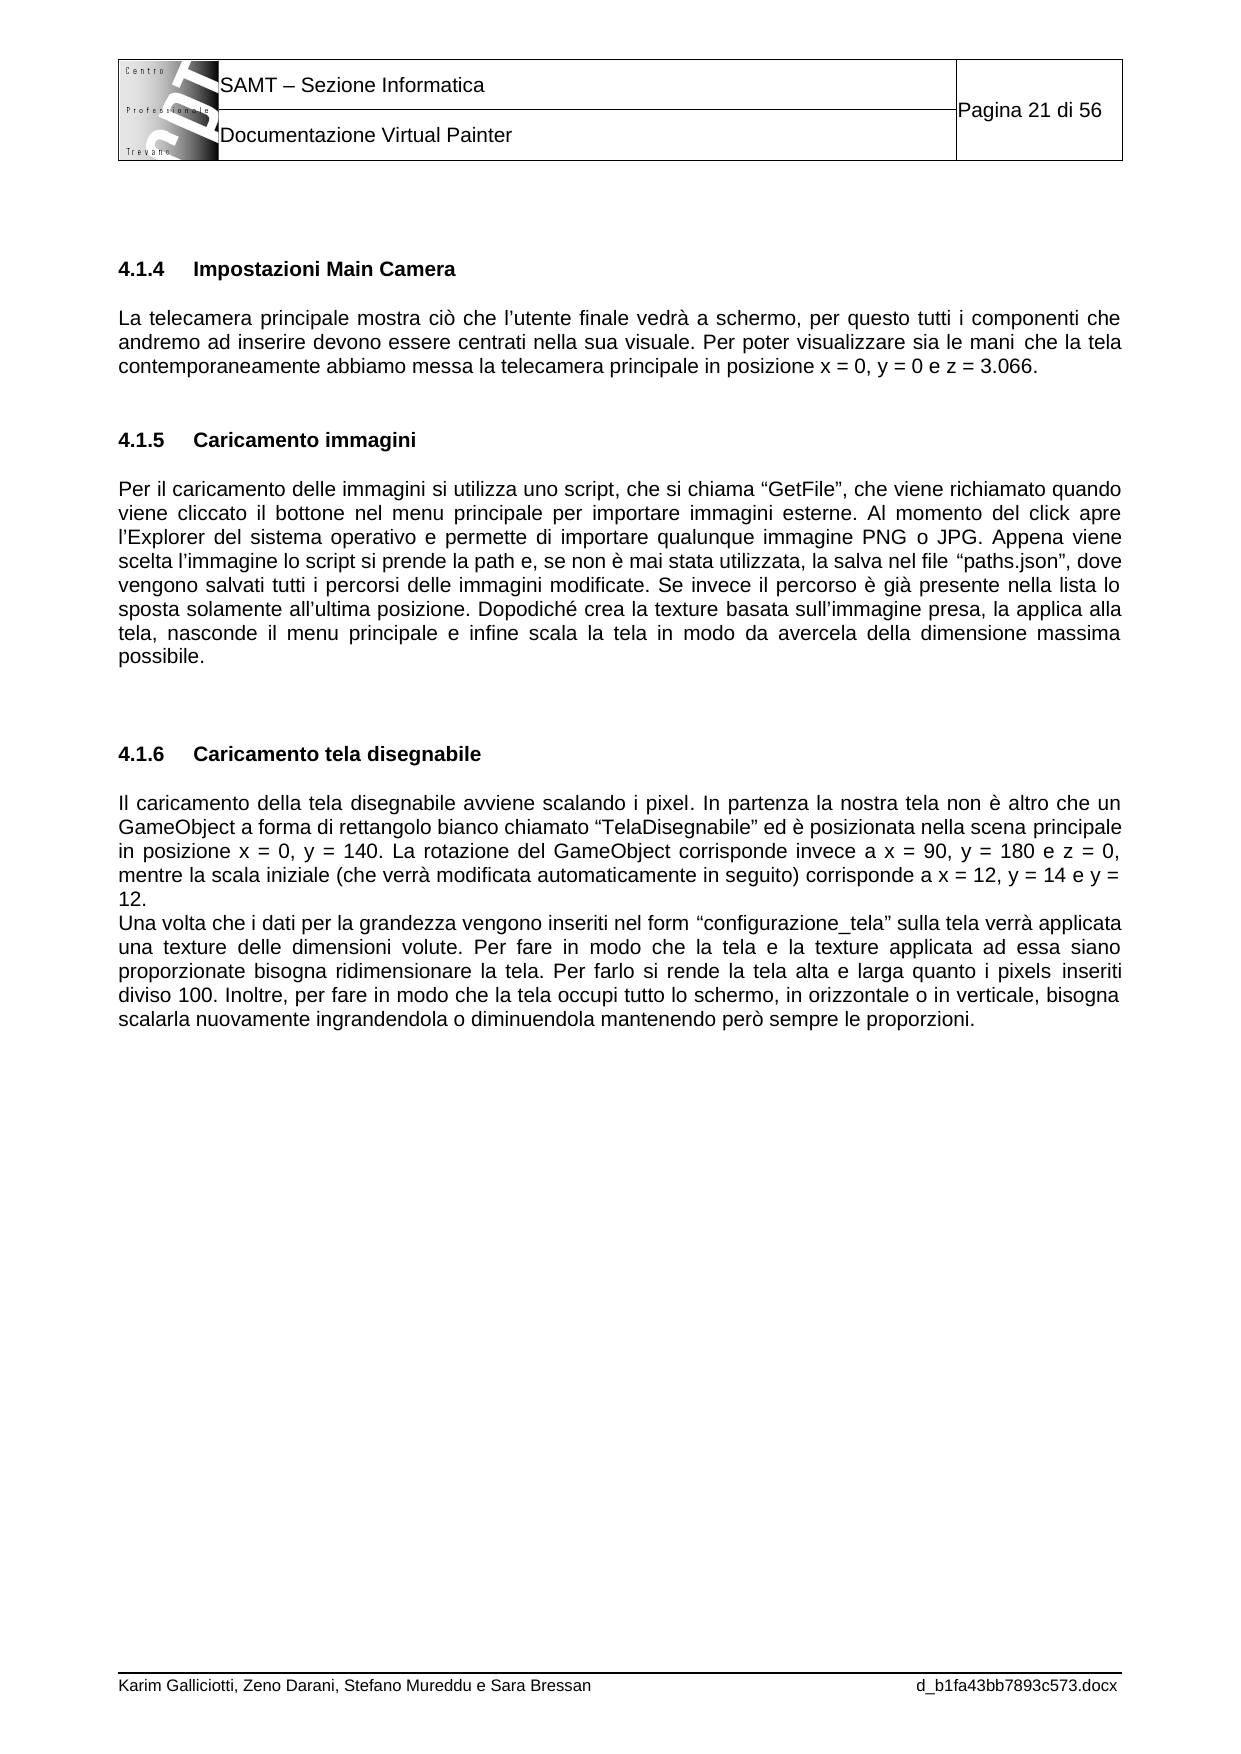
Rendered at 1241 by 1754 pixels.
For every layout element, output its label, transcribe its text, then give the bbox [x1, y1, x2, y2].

subtitle Caricamento tela disegnabile [118, 742, 1122, 766]
picture [118, 60, 219, 160]
text Il caricamento della tela disegnabile avviene scalando i pixel. In partenza la nostra tela non è altro che un GameObject a forma di rettangolo bianco chiamato “TelaDisegnabile” ed è posizionata nella scena principale in posizione x = 0, y = 140. La rotazione del GameObject corrisponde invece a x = 90, y = 180 e z = 0, mentre la scala iniziale (che verrà modificata automaticamente in seguito) corrisponde a x = 12, y = 14 e y = 12. [118, 791, 1122, 911]
subtitle Impostazioni Main Camera [118, 257, 1122, 281]
text Una volta che i dati per la grandezza vengono inseriti nel form “configurazione_tela” sulla tela verrà applicata una texture delle dimensioni volute. Per fare in modo che la tela e la texture applicata ad essa siano proporzionate bisogna ridimensionare la tela. Per farlo si rende la tela alta e larga quanto i pixels inseriti diviso 100. Inoltre, per fare in modo che la tela occupi tutto lo schermo, in orizzontale o in verticale, bisogna scalarla nuovamente ingrandendola o diminuendola mantenendo però sempre le proporzioni. [118, 911, 1122, 1031]
text La telecamera principale mostra ciò che l’utente finale vedrà a schermo, per questo tutti i componenti che andremo ad inserire devono essere centrati nella sua visuale. Per poter visualizzare sia le mani che la tela contemporaneamente abbiamo messa la telecamera principale in posizione x = 0, y = 0 e z = 3.066. [118, 306, 1122, 378]
text Per il caricamento delle immagini si utilizza uno script, che si chiama “GetFile”, che viene richiamato quando viene cliccato il bottone nel menu principale per importare immagini esterne. Al momento del click apre l’Explorer del sistema operativo e permette di importare qualunque immagine PNG o JPG. Appena viene scelta l’immagine lo script si prende la path e, se non è mai stata utilizzata, la salva nel file “paths.json”, dove vengono salvati tutti i percorsi delle immagini modificate. Se invece il percorso è già presente nella lista lo sposta solamente all’ultima posizione. Dopodiché crea la texture basata sull’immagine presa, la applica alla tela, nasconde il menu principale e infine scala la tela in modo da avercela della dimensione massima possibile. [118, 477, 1122, 668]
subtitle Caricamento immagini [118, 428, 1122, 452]
